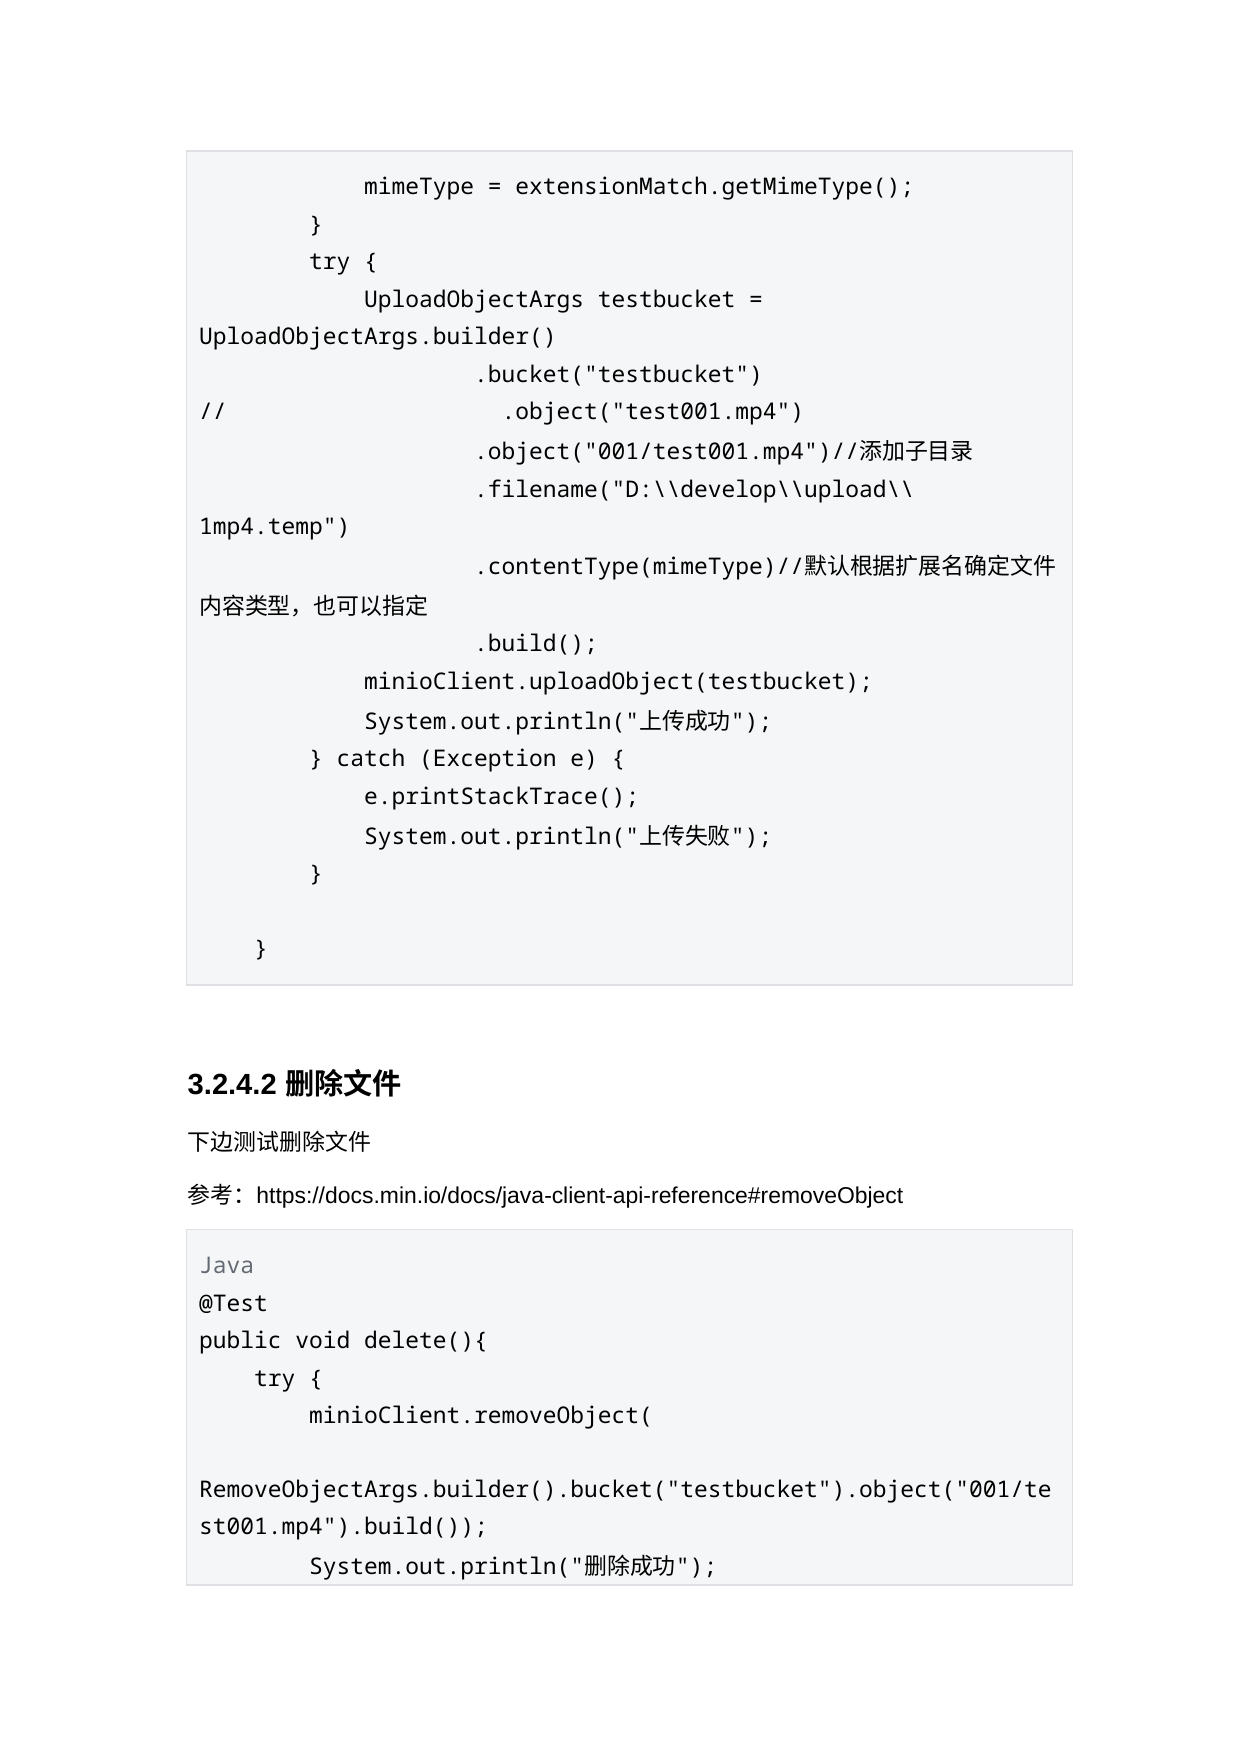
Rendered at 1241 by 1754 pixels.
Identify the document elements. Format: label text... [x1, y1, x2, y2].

text 下边测试删除文件 [187, 1124, 1053, 1157]
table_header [187, 1230, 1072, 1584]
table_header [187, 152, 1072, 984]
text 参考：https://docs.min.io/docs/java-client-api-reference#removeObject [187, 1176, 1053, 1210]
text 3.2.4.2 删除文件 [187, 1061, 1053, 1103]
